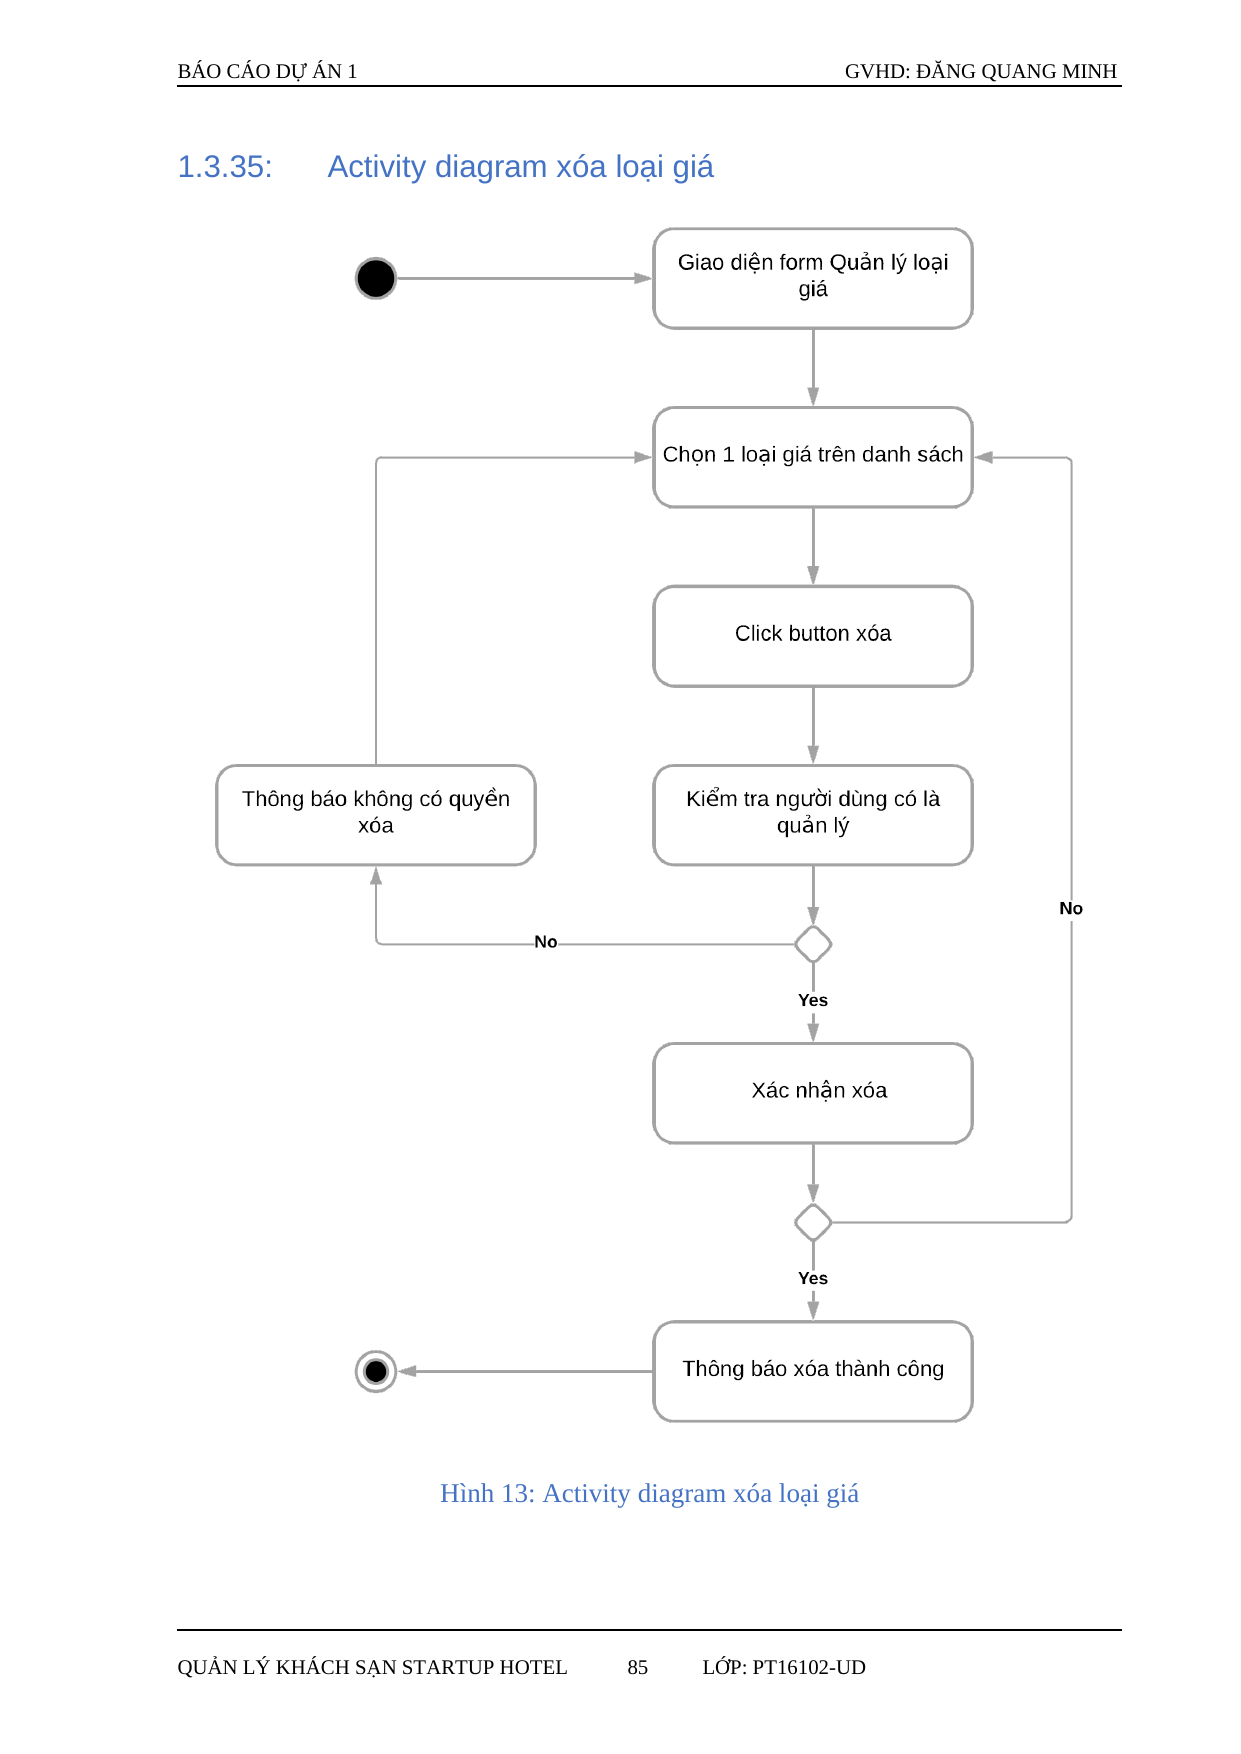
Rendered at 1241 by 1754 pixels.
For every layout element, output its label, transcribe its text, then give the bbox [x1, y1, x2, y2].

picture [177, 190, 1123, 1461]
text Hình 13: Activity diagram xóa loại giá [177, 1477, 1122, 1508]
subtitle Activity diagram xóa loại giá [177, 148, 1122, 184]
